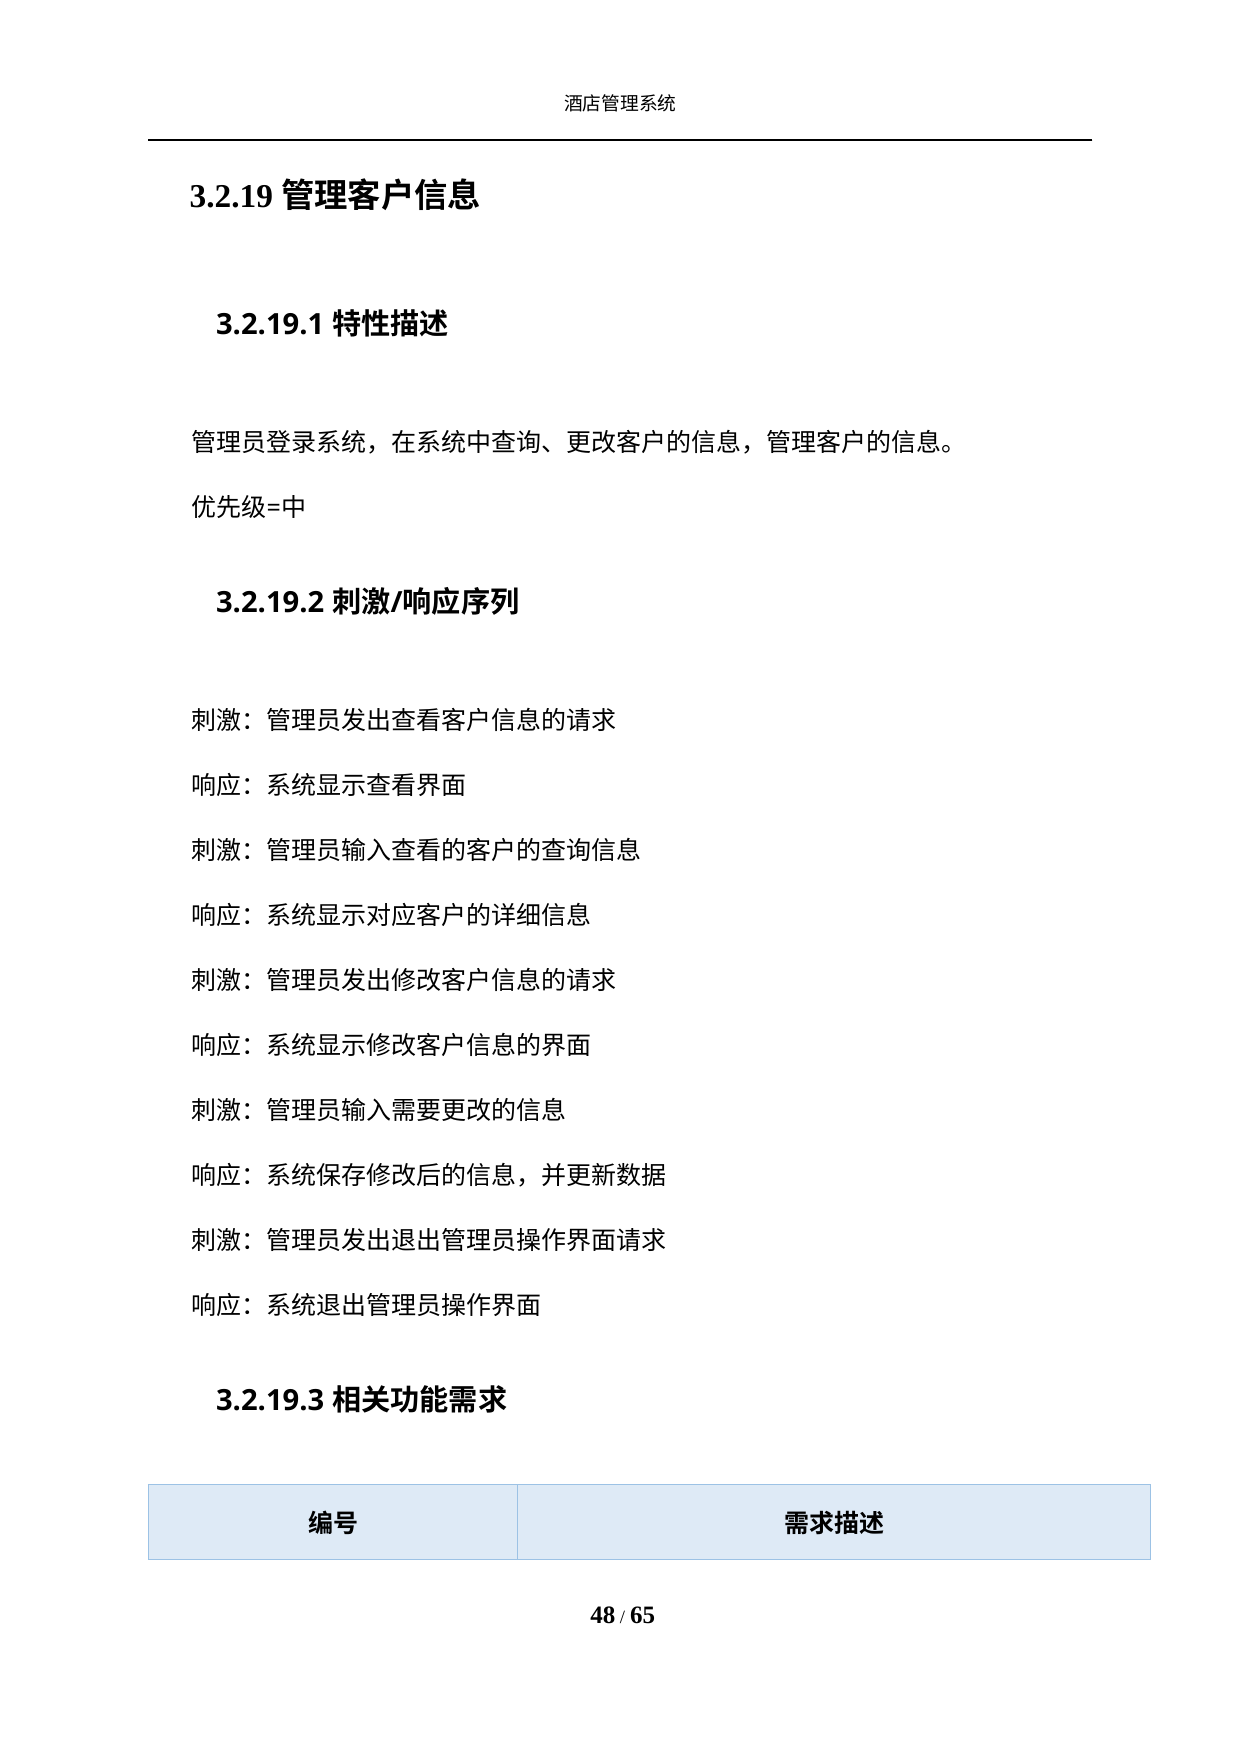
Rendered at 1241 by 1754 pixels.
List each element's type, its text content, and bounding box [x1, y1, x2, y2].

subtitle 3.2.19.2 刺激/响应序列 [148, 567, 1092, 632]
table_header 需求描述 [518, 1485, 1150, 1559]
text 优先级=中 [148, 473, 1092, 538]
text 刺激：管理员输入需要更改的信息 [148, 1076, 1092, 1141]
text 刺激：管理员输入查看的客户的查询信息 [148, 816, 1092, 881]
text 响应：系统显示对应客户的详细信息 [148, 881, 1092, 946]
text 响应：系统显示修改客户信息的界面 [148, 1011, 1092, 1076]
text 管理员登录系统，在系统中查询、更改客户的信息，管理客户的信息。 [148, 408, 1092, 473]
text 刺激：管理员发出查看客户信息的请求 [148, 686, 1092, 751]
table_header 编号 [149, 1485, 517, 1559]
text 刺激：管理员发出退出管理员操作界面请求 [148, 1206, 1092, 1271]
subtitle 3.2.19.1 特性描述 [148, 289, 1092, 354]
text 响应：系统显示查看界面 [148, 751, 1092, 816]
text 响应：系统保存修改后的信息，并更新数据 [148, 1141, 1092, 1206]
text 刺激：管理员发出修改客户信息的请求 [148, 946, 1092, 1011]
subtitle 3.2.19.3 相关功能需求 [148, 1365, 1092, 1430]
text 响应：系统退出管理员操作界面 [148, 1271, 1092, 1336]
subtitle 3.2.19 管理客户信息 [148, 160, 1092, 225]
